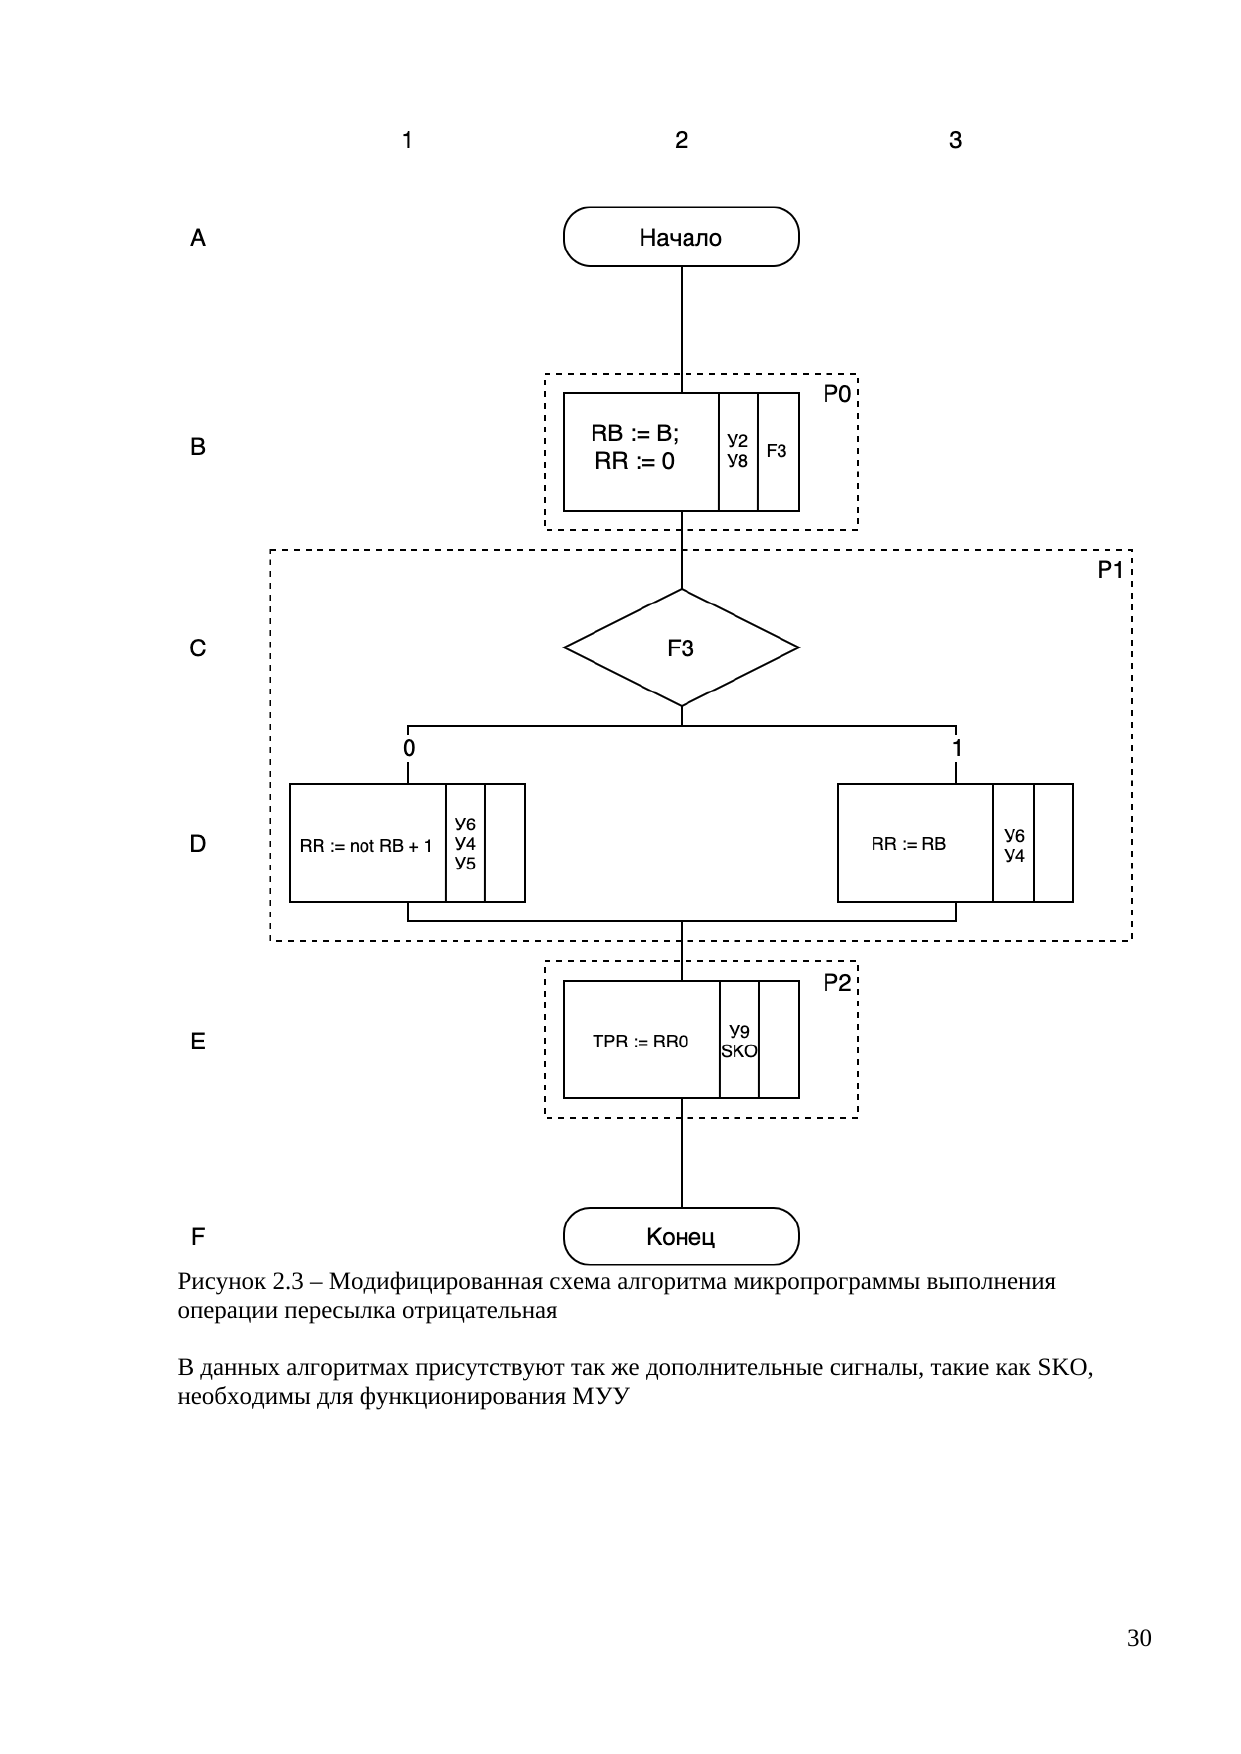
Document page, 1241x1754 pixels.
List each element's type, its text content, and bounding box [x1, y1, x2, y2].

text Рисунок 2.3 – Модифицированная схема алгоритма микропрограммы выполнения операции пересылка отрицательная [177, 1266, 1152, 1323]
picture [177, 118, 1152, 1266]
text В данных алгоритмах присутствуют так же дополнительные сигналы, такие как SKO, необходимы для функционирования МУУ [177, 1352, 1152, 1410]
